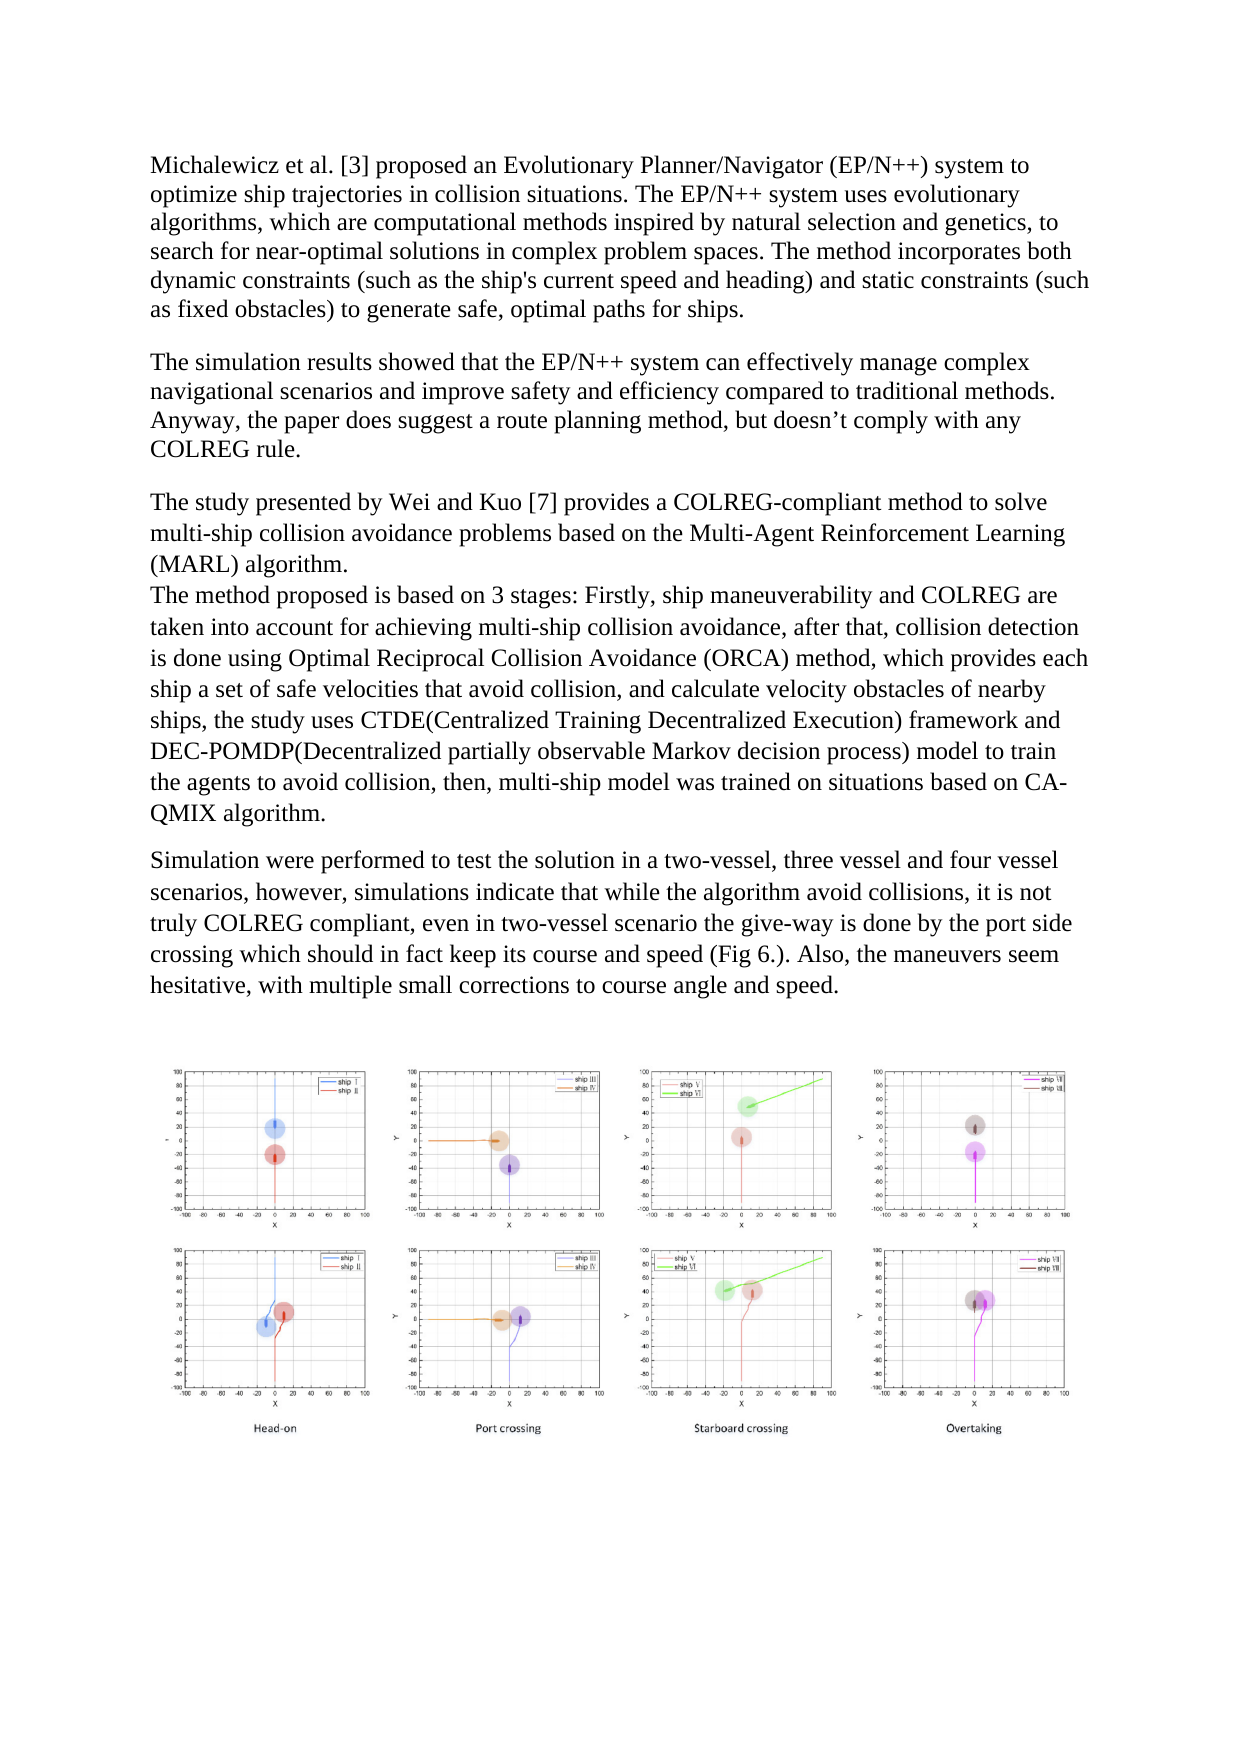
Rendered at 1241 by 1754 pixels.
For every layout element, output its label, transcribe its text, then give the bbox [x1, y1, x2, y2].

text The study presented by Wei and Kuo [7] provides a COLREG-compliant method to solve multi-ship collision avoidance problems based on the Multi-Agent Reinforcement Learning (MARL) algorithm. The method proposed is based on 3 stages: Firstly, ship maneuverability and COLREG are taken into account for achieving multi-ship collision avoidance, after that, collision detection is done using Optimal Reciprocal Collision Avoidance (ORCA) method, which provides each ship a set of safe velocities that avoid collision, and calculate velocity obstacles of nearby ships, the study uses CTDE(Centralized Training Decentralized Execution) framework and DEC-POMDP(Decentralized partially observable Markov decision process) model to train the agents to avoid collision, then, multi-ship model was trained on situations based on CA-QMIX algorithm. [150, 487, 1090, 827]
text Michalewicz et al. [3] proposed an Evolutionary Planner/Navigator (EP/N++) system to optimize ship trajectories in collision situations. The EP/N++ system uses evolutionary algorithms, which are computational methods inspired by natural selection and genetics, to search for near-optimal solutions in complex problem spaces. The method incorporates both dynamic constraints (such as the ship's current speed and heading) and static constraints (such as fixed obstacles) to generate safe, optimal paths for ships. [150, 150, 1090, 322]
text The simulation results showed that the EP/N++ system can effectively manage complex navigational scenarios and improve safety and efficiency compared to traditional methods. Anyway, the paper does suggest a route planning method, but doesn’t comply with any COLREG rule. [150, 347, 1090, 462]
picture [150, 1051, 1091, 1446]
text Simulation were performed to test the solution in a two-vessel, three vessel and four vessel scenarios, however, simulations indicate that while the algorithm avoid collisions, it is not truly COLREG compliant, even in two-vessel scenario the give-way is done by the port side crossing which should in fact keep its course and speed (Fig 6.). Also, the maneuvers seem hesitative, with multiple small corrections to course angle and speed. [150, 846, 1090, 1032]
